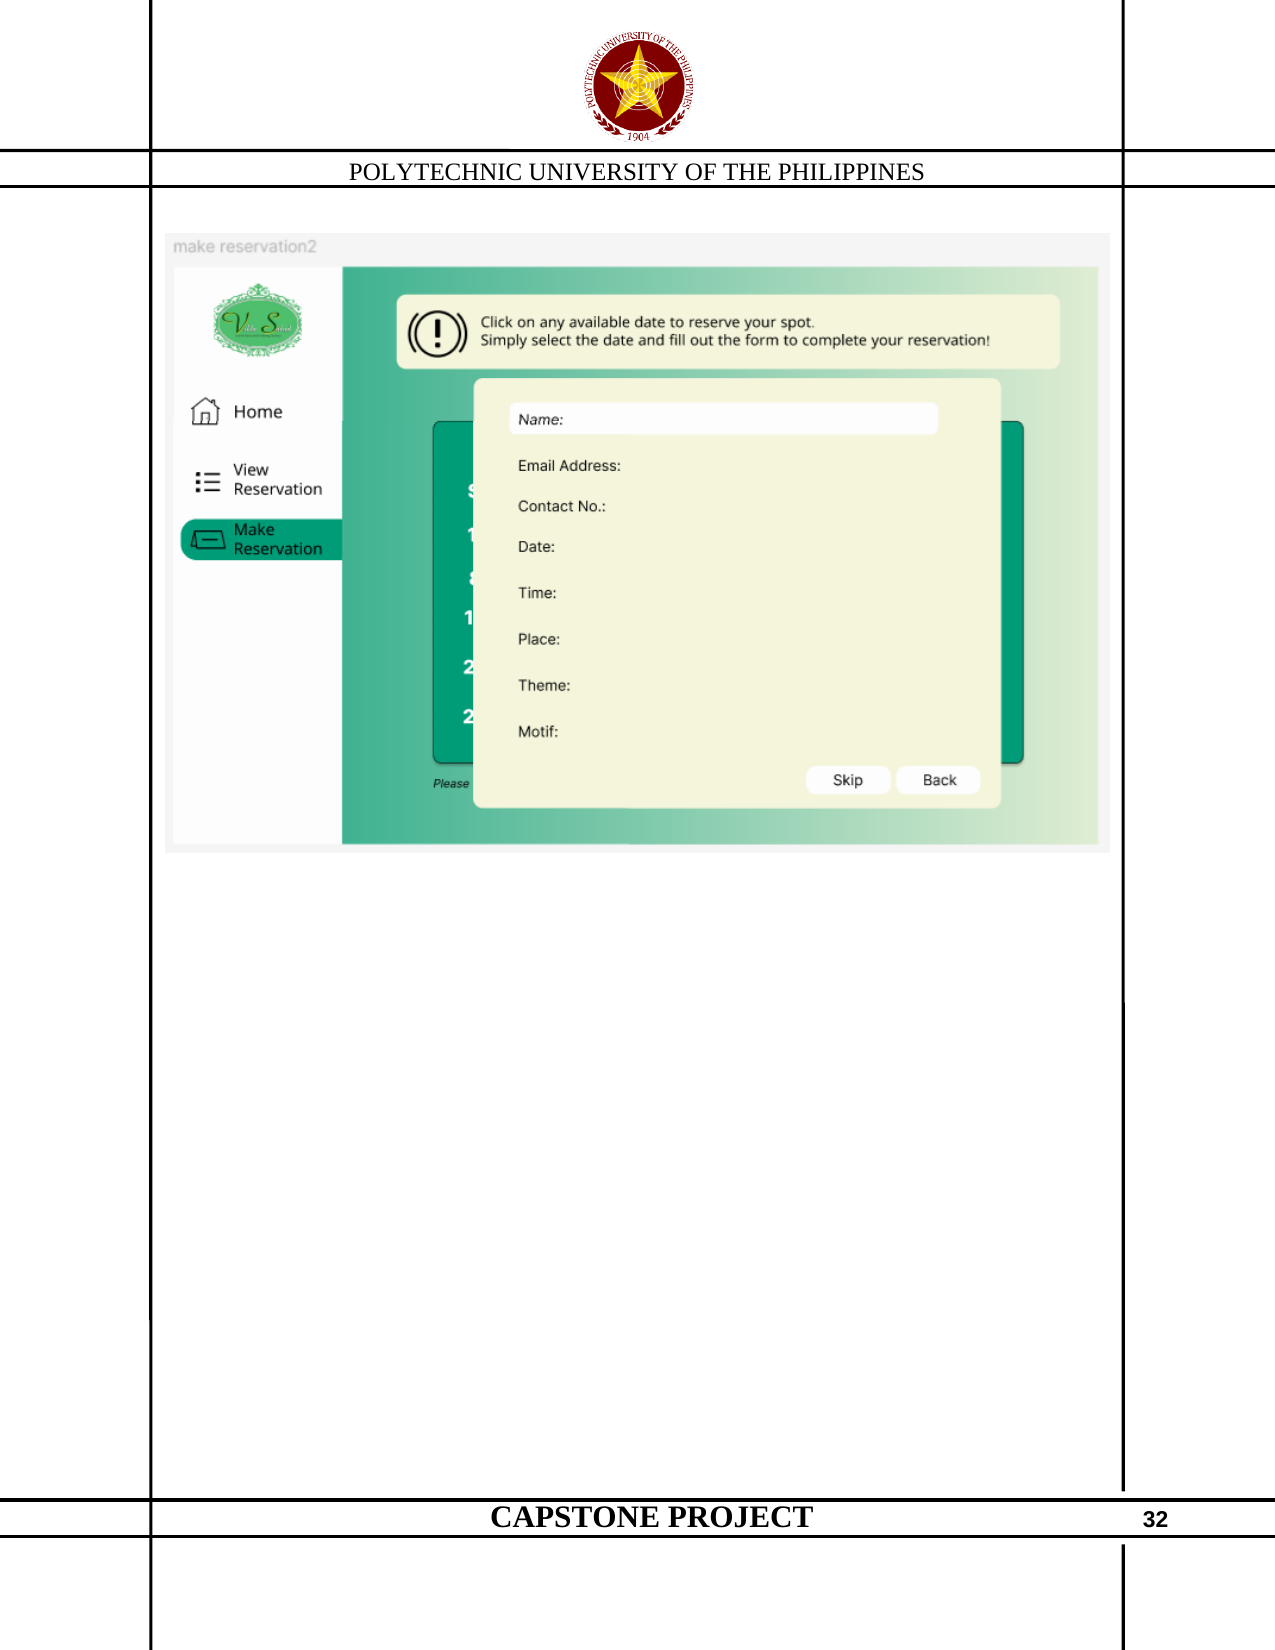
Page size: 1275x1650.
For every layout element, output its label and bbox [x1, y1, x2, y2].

picture [582, 31, 694, 142]
picture [165, 233, 1111, 853]
